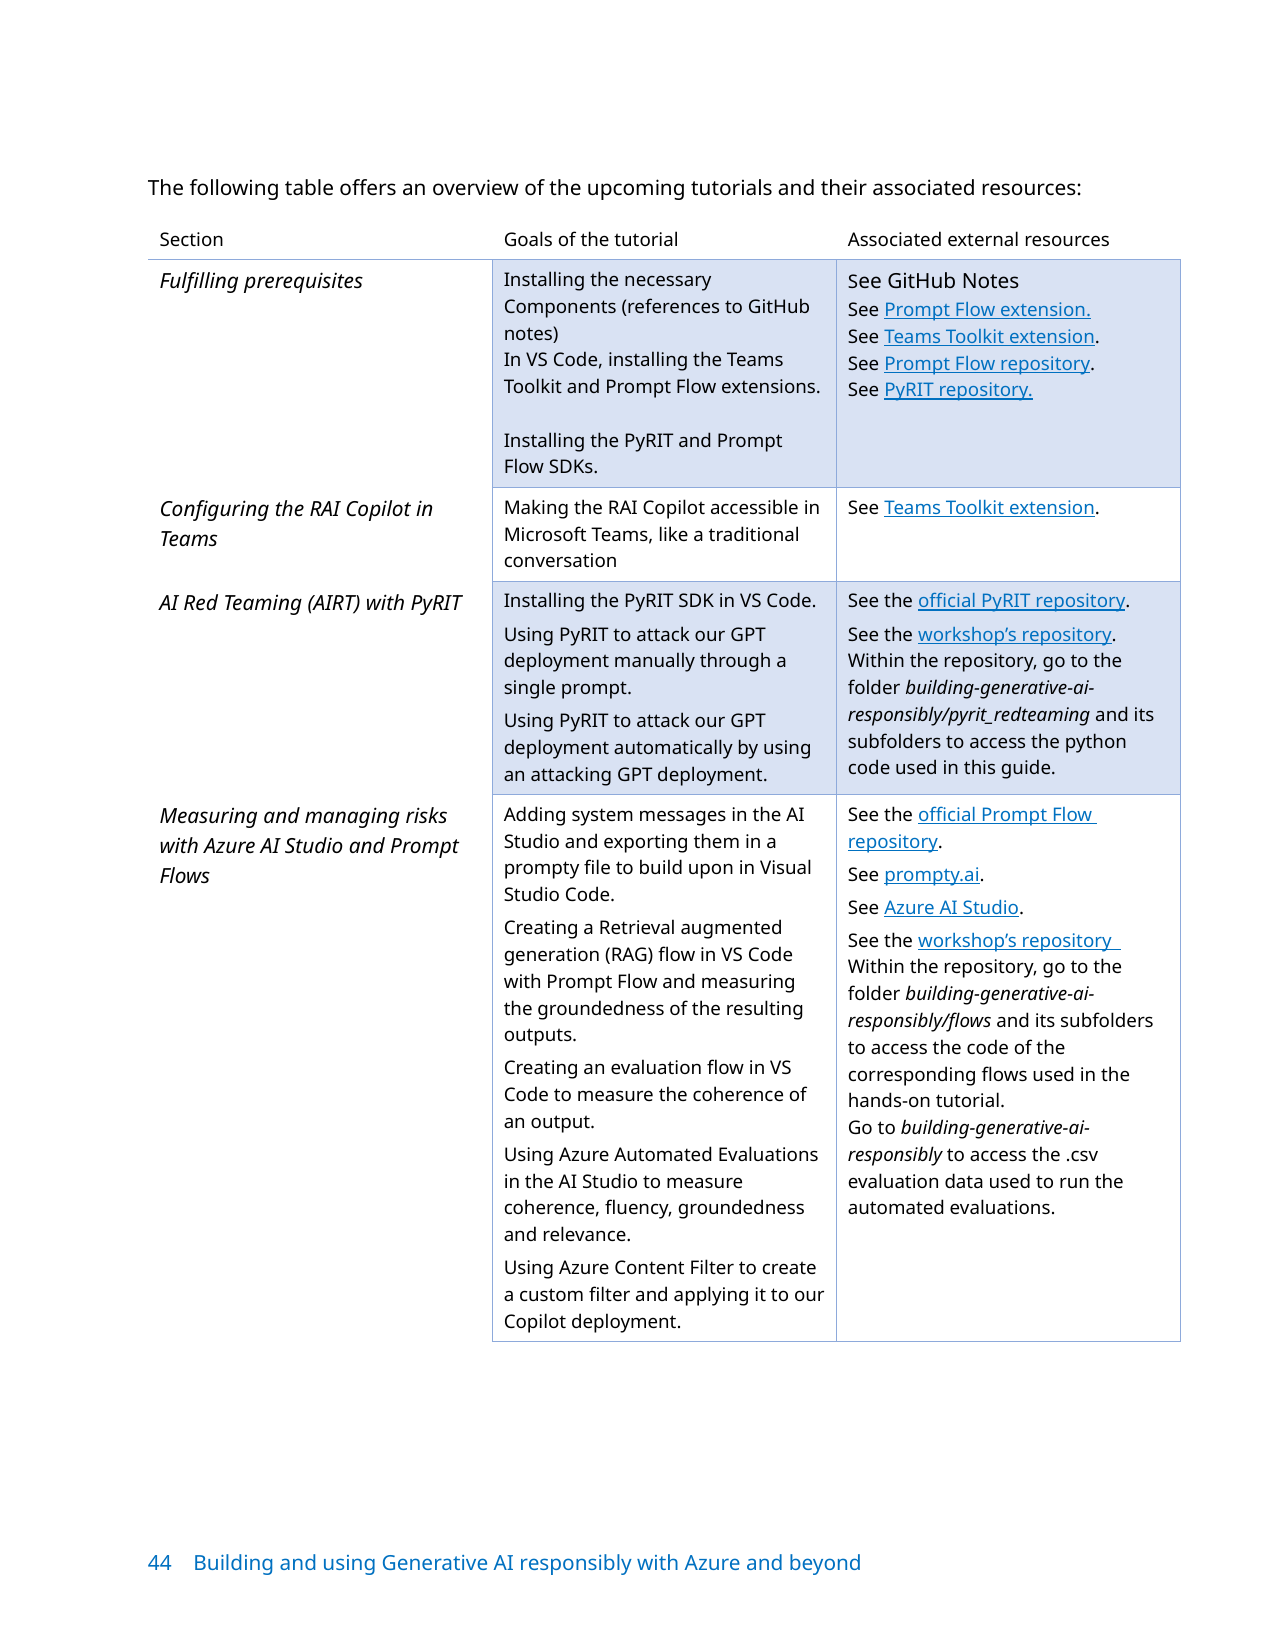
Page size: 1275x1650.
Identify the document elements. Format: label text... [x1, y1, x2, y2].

table_cell AI Red Teaming (AIRT) with PyRIT [148, 581, 492, 794]
table_header Associated external resources [836, 220, 1181, 259]
table_header Goals of the tutorial [492, 220, 836, 259]
table_cell Installing the PyRIT SDK in VS Code. Using PyRIT to attack our GPT deployment manually through a single prompt. Using PyRIT to attack our GPT deployment automatically by using an attacking GPT deployment. [493, 582, 836, 794]
table_cell Adding system messages in the AI Studio and exporting them in a prompty file to build upon in Visual Studio Code. Creating a Retrieval augmented generation (RAG) flow in VS Code with Prompt Flow and measuring the groundedness of the resulting outputs. Creating an evaluation flow in VS Code to measure the coherence of an output. Using Azure Automated Evaluations in the AI Studio to measure coherence, fluency, groundedness and relevance. Using Azure Content Filter to create a custom filter and applying it to our Copilot deployment. [493, 795, 836, 1341]
table_cell Installing the necessary Components (references to GitHub notes) In VS Code, installing the Teams Toolkit and Prompt Flow extensions. Installing the PyRIT and Prompt Flow SDKs. [493, 260, 836, 487]
table_cell See GitHub Notes See Prompt Flow extension. See Teams Toolkit extension. See Prompt Flow repository. See PyRIT repository. [837, 260, 1180, 487]
table_cell Configuring the RAI Copilot in Teams [148, 487, 492, 581]
table_cell Fulfilling prerequisites [148, 260, 492, 487]
table_cell See Teams Toolkit extension. [837, 488, 1180, 581]
table_cell See the official Prompt Flow repository. See prompty.ai. See Azure AI Studio. See the workshop’s repository Within the repository, go to the folder building-generative-ai-responsibly/flows and its subfolders to access the code of the corresponding flows used in the hands-on tutorial. Go to building-generative-ai-responsibly to access the .csv evaluation data used to run the automated evaluations. [837, 795, 1180, 1341]
table_cell Measuring and managing risks with Azure AI Studio and Prompt Flows [148, 794, 492, 1341]
table_header Section [148, 220, 492, 259]
text The following table offers an overview of the upcoming tutorials and their associated resources: [148, 173, 1181, 201]
table_cell See the official PyRIT repository. See the workshop’s repository. Within the repository, go to the folder building-generative-ai-responsibly/pyrit_redteaming and its subfolders to access the python code used in this guide. [837, 582, 1180, 794]
table_cell Making the RAI Copilot accessible in Microsoft Teams, like a traditional conversation [493, 488, 836, 581]
